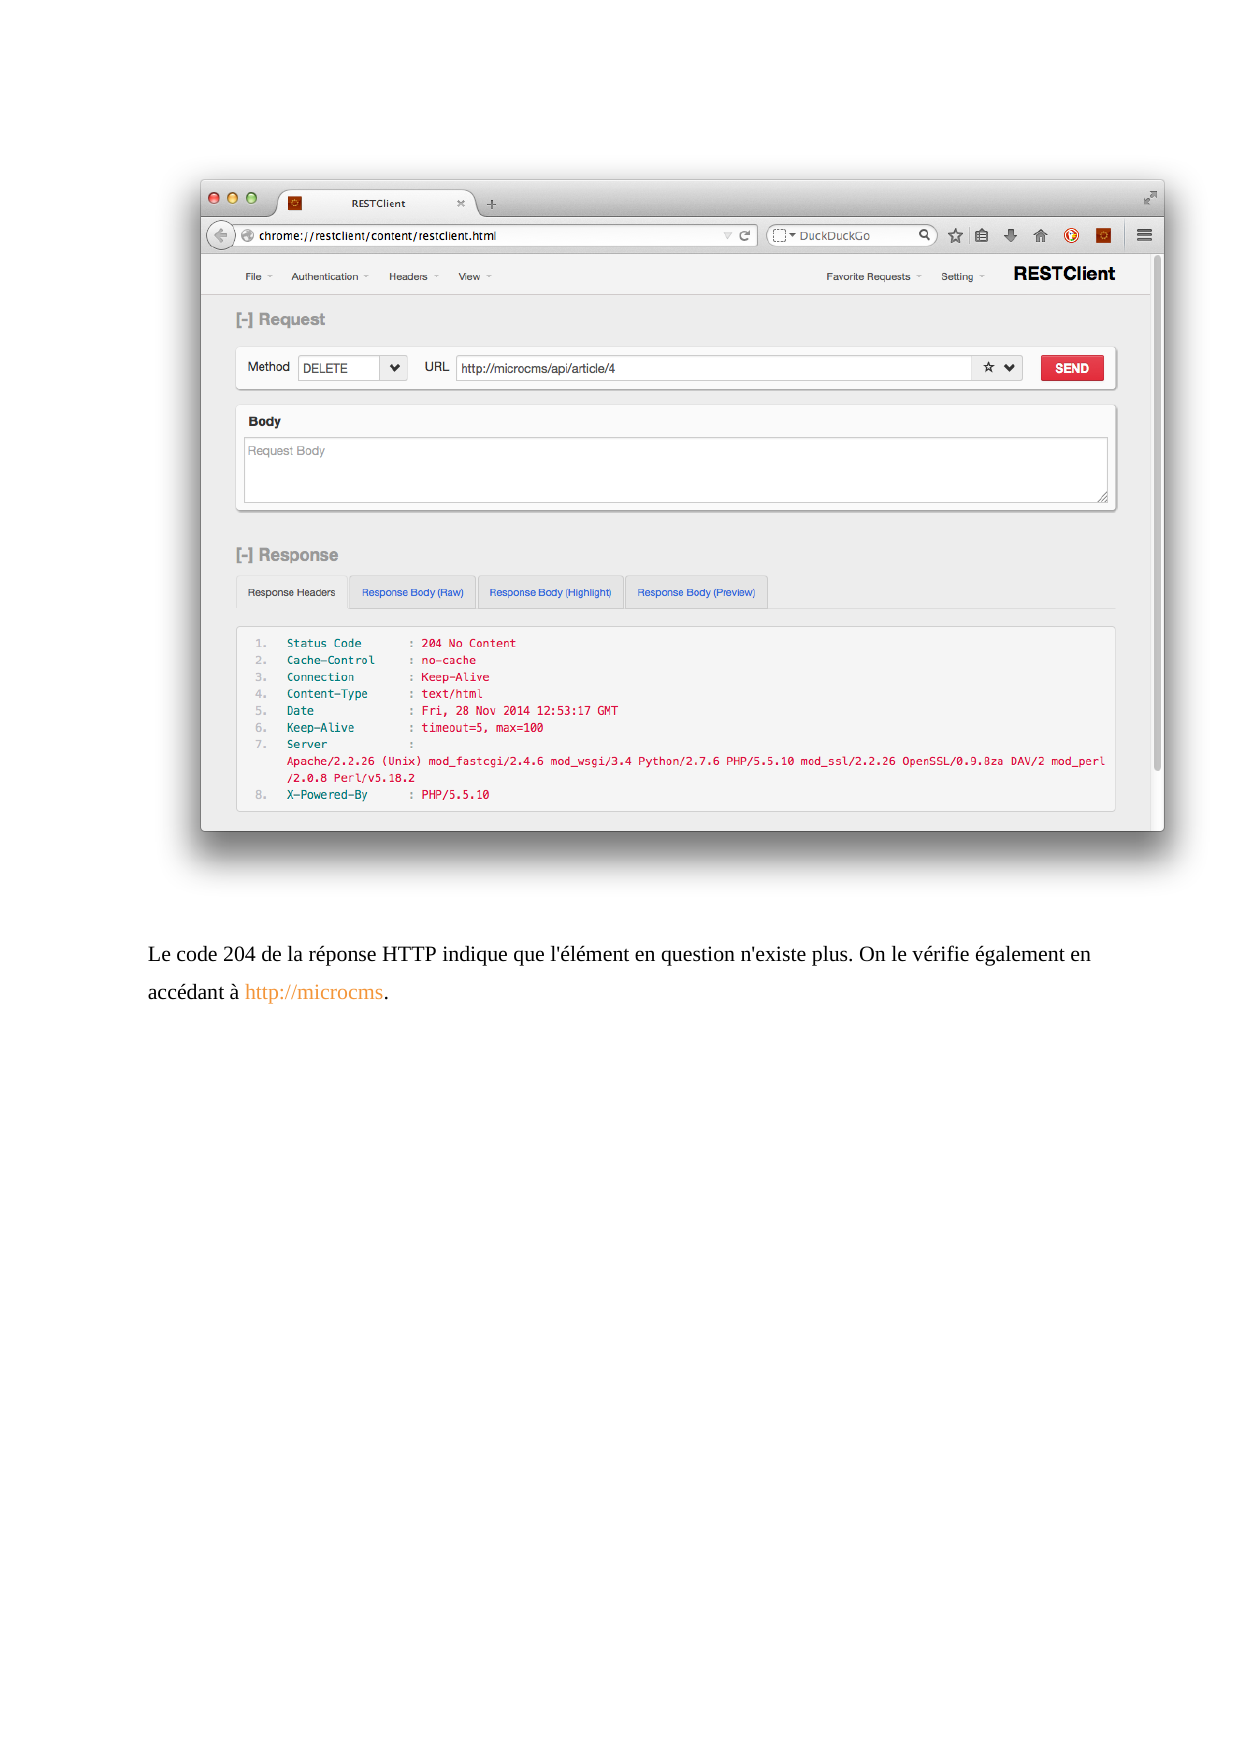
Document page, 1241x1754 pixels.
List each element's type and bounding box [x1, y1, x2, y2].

picture [147, 147, 1217, 904]
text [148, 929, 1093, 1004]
